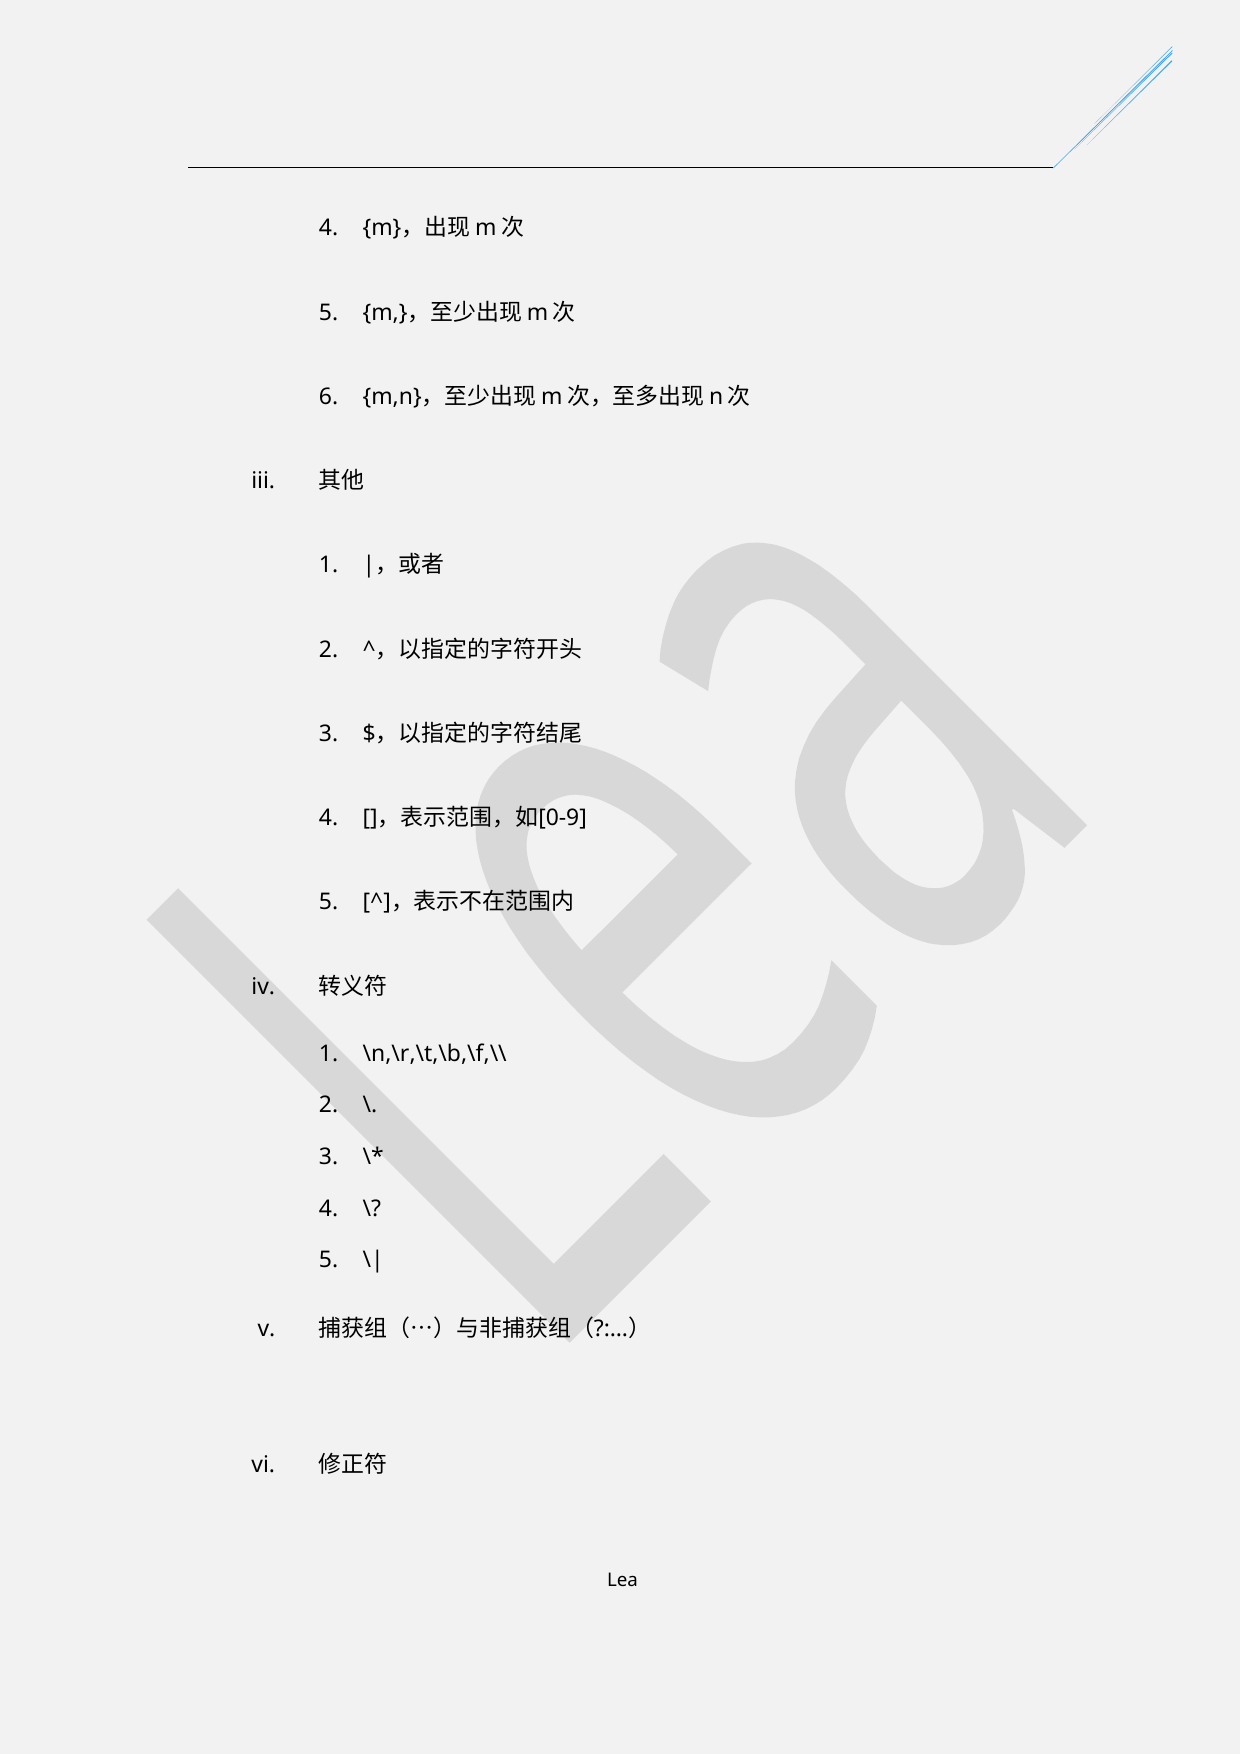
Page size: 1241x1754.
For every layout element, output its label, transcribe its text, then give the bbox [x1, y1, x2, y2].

list \? [319, 1191, 1053, 1223]
list {m,}，至少出现m次 [319, 277, 1053, 342]
list 转义符 [275, 952, 1053, 1017]
list 语法： [1082, 46, 1173, 143]
list 修正符 [275, 1430, 1053, 1495]
list []，表示范围，如[0-9] [319, 783, 1053, 848]
list $，以指定的字符结尾 [319, 699, 1053, 764]
list [^]，表示不在范围内 [319, 867, 1053, 932]
list \. [319, 1088, 1053, 1120]
list \* [319, 1139, 1053, 1172]
list \| [319, 1243, 1053, 1275]
list \n,\r,\t,\b,\f,\\ [319, 1036, 1053, 1068]
list {m}，出现m次 [319, 193, 1053, 258]
list {m,n}，至少出现m次，至多出现n次 [319, 362, 1053, 427]
list ^，以指定的字符开头 [319, 614, 1053, 679]
list 捕获组（…）与非捕获组（?:…） [275, 1294, 1053, 1359]
list 其他 [275, 446, 1053, 511]
list |，或者 [319, 530, 1053, 595]
